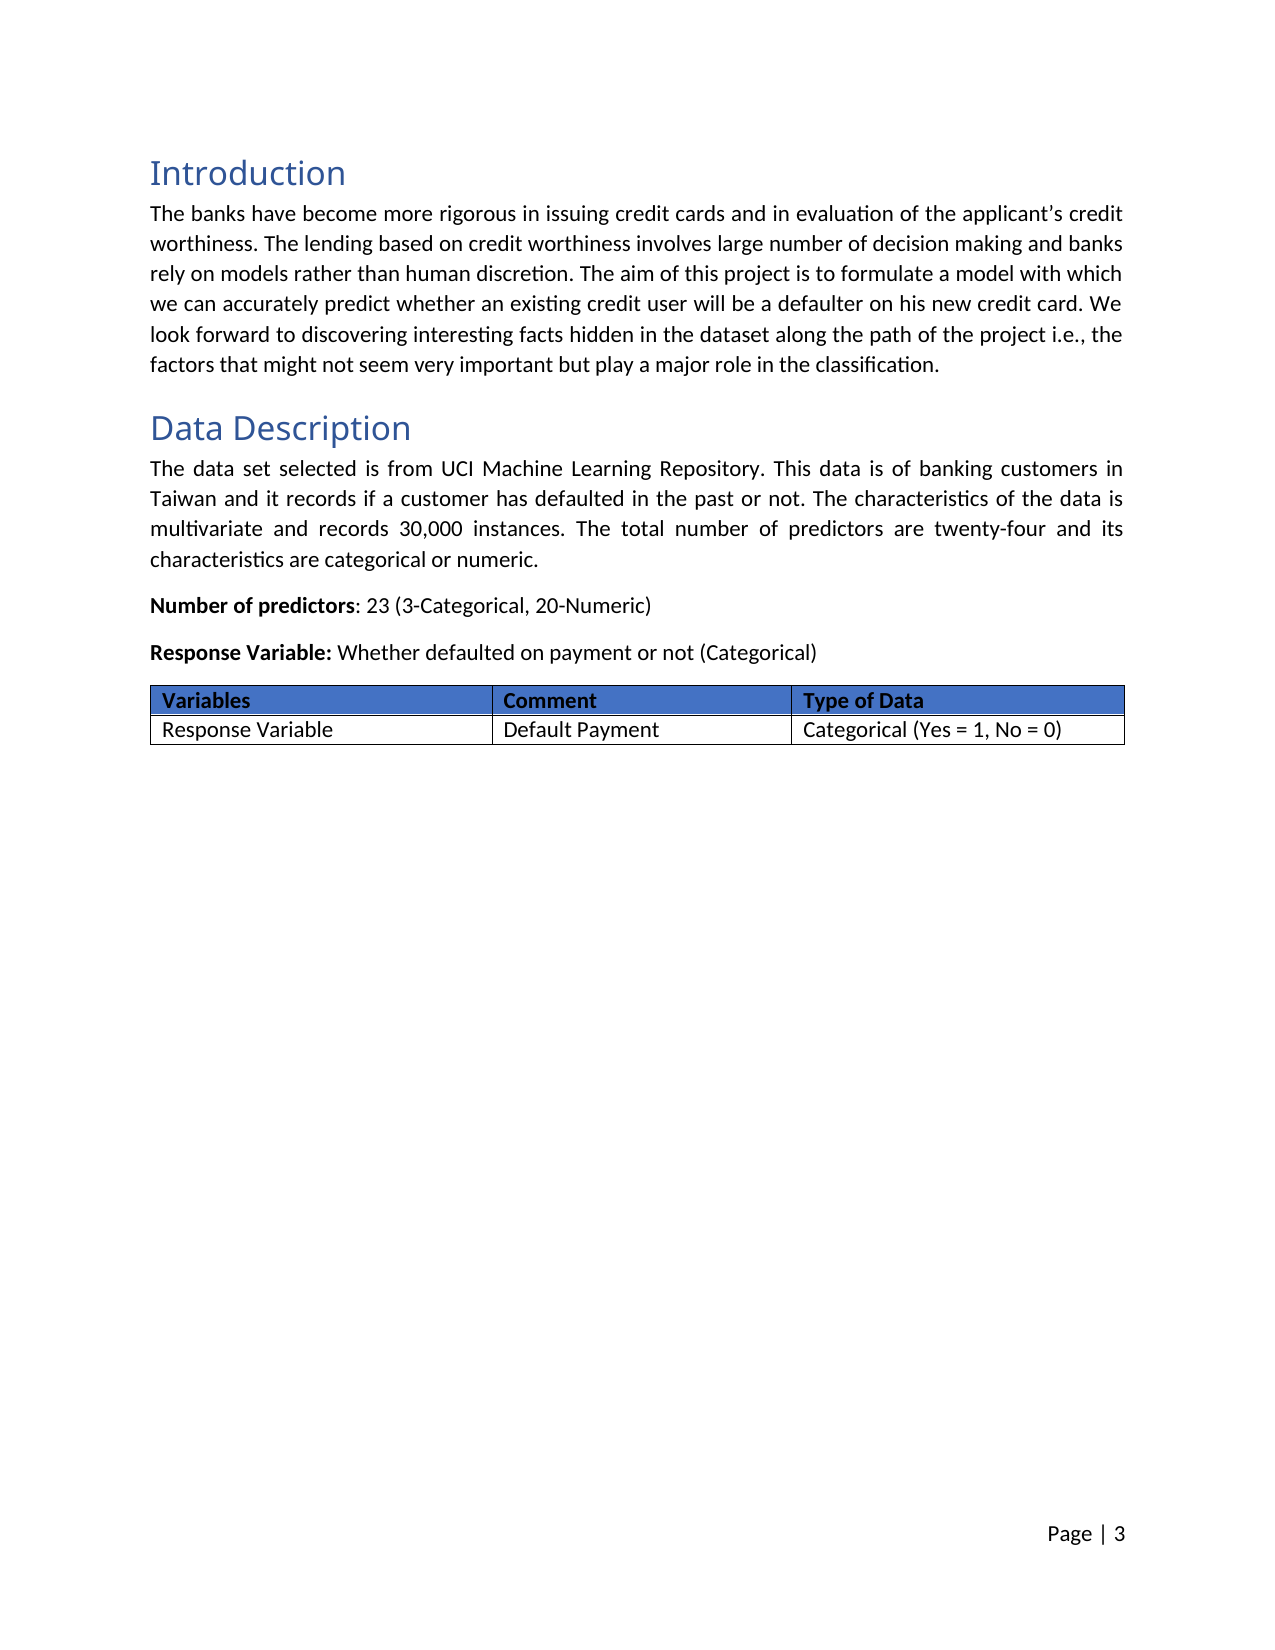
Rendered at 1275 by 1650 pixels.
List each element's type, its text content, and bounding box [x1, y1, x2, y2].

subtitle Introduction [150, 150, 1125, 195]
table_cell Categorical (Yes = 1, No = 0) [792, 716, 1124, 743]
table_header Variables [151, 686, 492, 714]
text Number of predictors: 23 (3-Categorical, 20-Numeric) [150, 592, 1125, 620]
table_cell Response Variable [151, 716, 492, 743]
text Response Variable: Whether defaulted on payment or not (Categorical) [150, 638, 1125, 667]
subtitle Data Description [150, 405, 1125, 451]
table_header Comment [493, 686, 791, 714]
text The banks have become more rigorous in issuing credit cards and in evaluation of the applicant’s credit worthiness. The lending based on credit worthiness involves large number of decision making and banks rely on models rather than human discretion. The aim of this project is to formulate a model with which we can accurately predict whether an existing credit user will be a defaulter on his new credit card. We look forward to discovering interesting facts hidden in the dataset along the path of the project i.e., the factors that might not seem very important but play a major role in the classification. [150, 199, 1125, 378]
text The data set selected is from UCI Machine Learning Repository. This data is of banking customers in Taiwan and it records if a customer has defaulted in the past or not. The characteristics of the data is multivariate and records 30,000 instances. The total number of predictors are twenty-four and its characteristics are categorical or numeric. [150, 454, 1125, 573]
table_header Type of Data [792, 686, 1124, 714]
table_cell Default Payment [493, 716, 791, 743]
